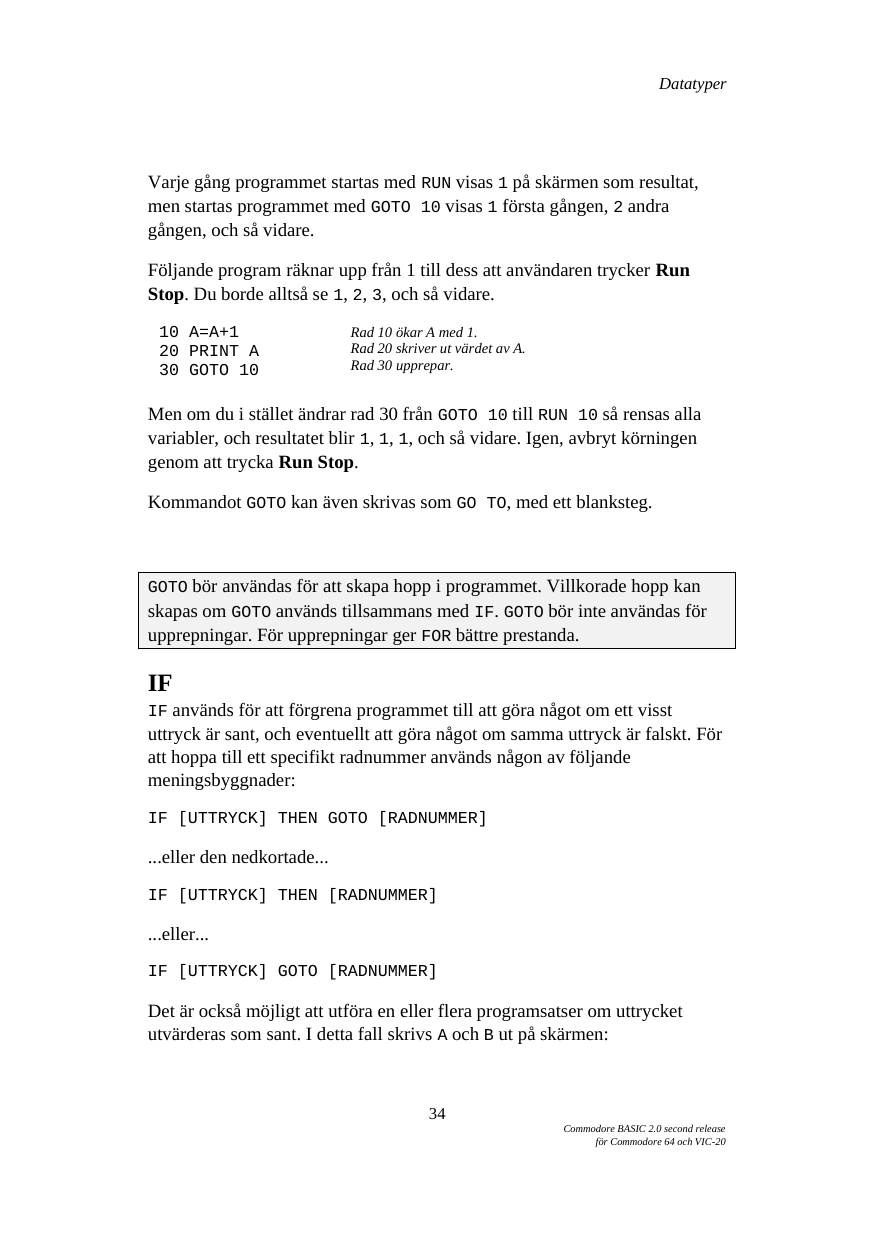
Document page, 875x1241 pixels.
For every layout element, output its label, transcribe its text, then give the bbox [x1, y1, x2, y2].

text IF används för att förgrena programmet till att göra något om ett visst uttryck är sant, och eventuellt att göra något om samma uttryck är falskt. För att hoppa till ett specifikt radnummer används någon av följande meningsbyggnader: [148, 699, 726, 791]
text Det är också möjligt att utföra en eller flera programsatser om uttrycket utvärderas som sant. I detta fall skrivs A och B ut på skärmen: [148, 1000, 726, 1046]
text IF [UTTRYCK] GOTO [RADNUMMER] [148, 963, 726, 982]
text Men om du i stället ändrar rad 30 från GOTO 10 till RUN 10 så rensas alla variabler, och resultatet blir 1, 1, 1, och så vidare. Igen, avbryt körningen genom att trycka Run Stop. [148, 380, 726, 473]
subtitle IF [148, 668, 726, 696]
text Kommandot GOTO kan även skrivas som GO TO, med ett blanksteg. [148, 491, 726, 514]
text ...eller... [148, 923, 726, 945]
table_header Rad 10 ökar A med 1. Rad 20 skriver ut värdet av A. Rad 30 upprepar. [339, 323, 725, 380]
text ...eller den nedkortade... [148, 846, 726, 868]
text Varje gång programmet startas med RUN visas 1 på skärmen som resultat, men startas programmet med GOTO 10 visas 1 första gången, 2 andra gången, och så vidare. [148, 148, 726, 241]
text IF [UTTRYCK] THEN GOTO [RADNUMMER] [148, 809, 726, 828]
text Följande program räknar upp från 1 till dess att användaren trycker Run Stop. Du borde alltså se 1, 2, 3, och så vidare. [148, 259, 726, 305]
table_header 10 A=A+1 20 PRINT A 30 GOTO 10 [148, 323, 339, 380]
text GOTO bör användas för att skapa hopp i programmet. Villkorade hopp kan skapas om GOTO används tillsammans med IF. GOTO bör inte användas för upprepningar. För upprepningar ger FOR bättre prestanda. [139, 573, 735, 648]
text IF [UTTRYCK] THEN [RADNUMMER] [148, 886, 726, 905]
